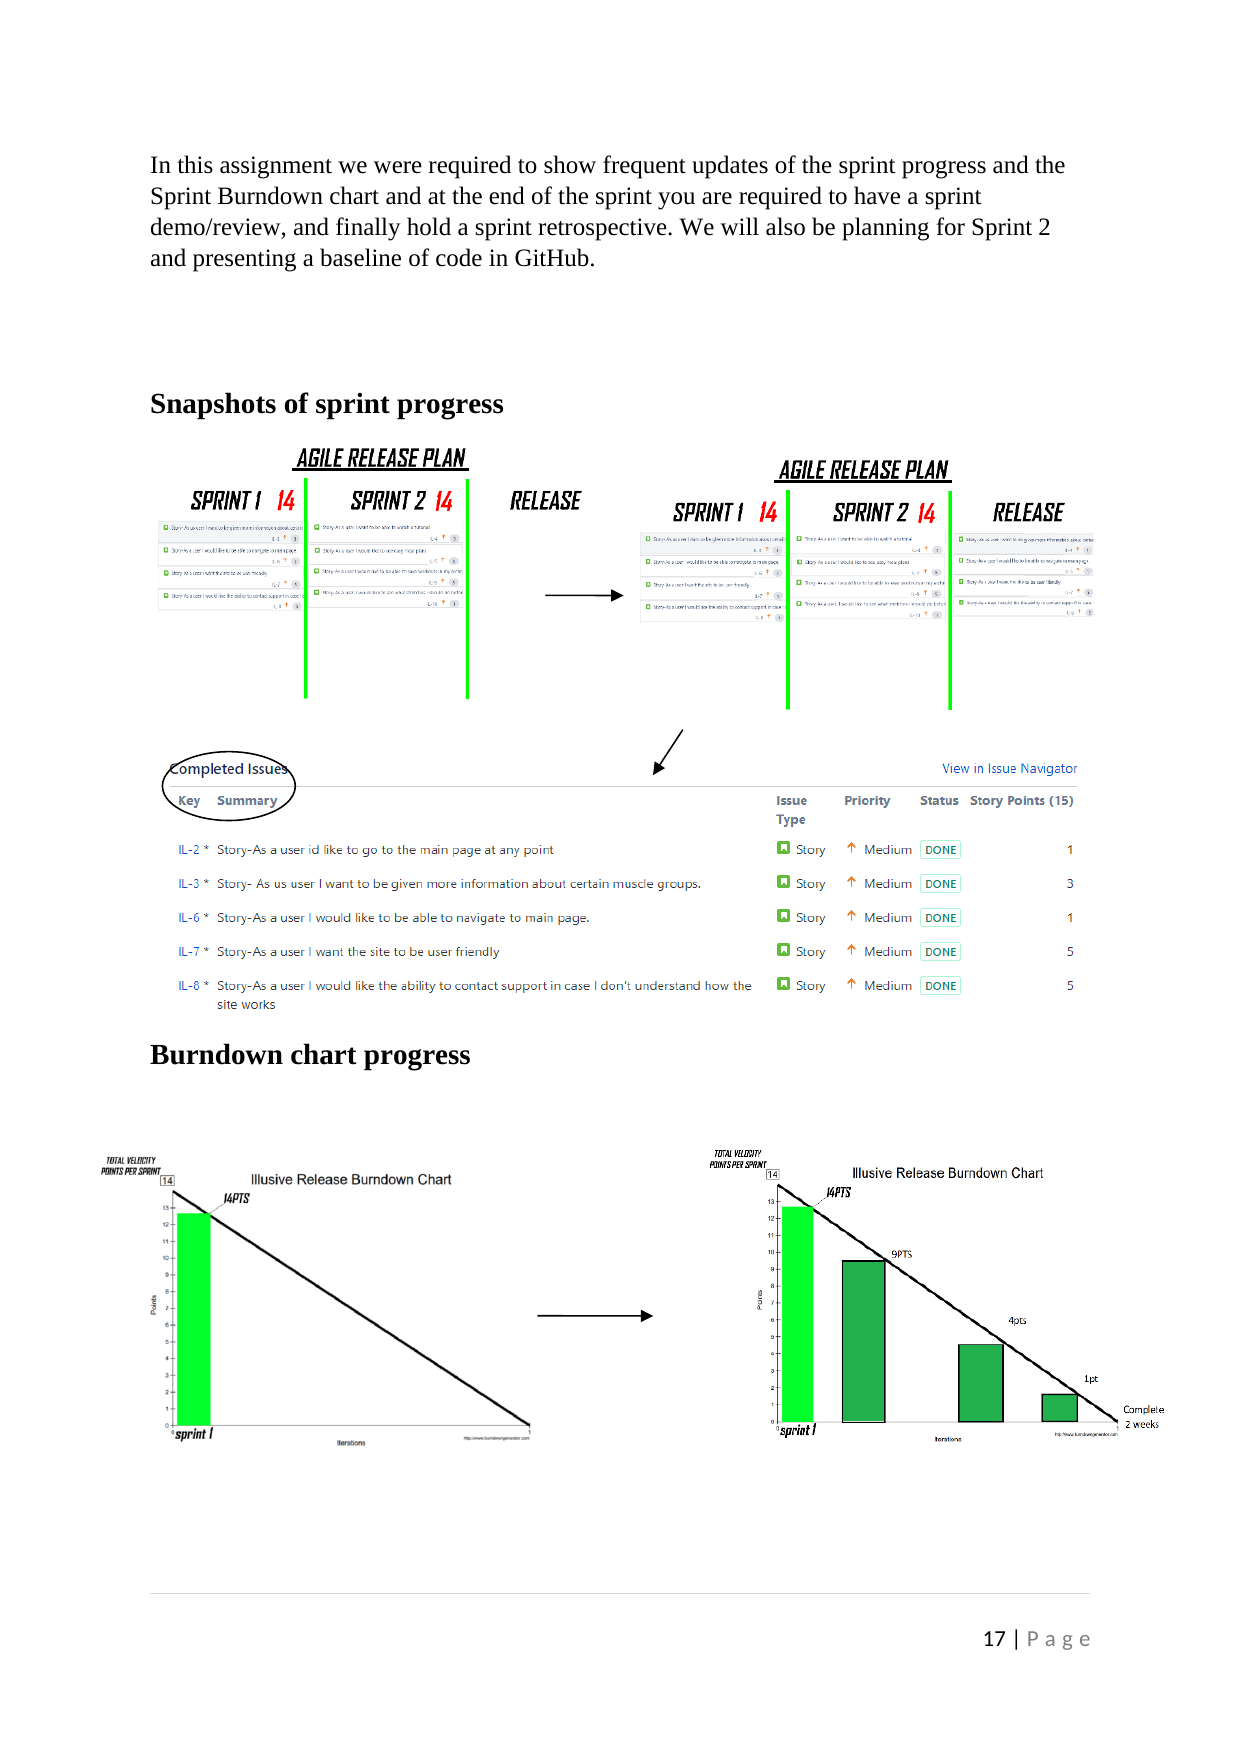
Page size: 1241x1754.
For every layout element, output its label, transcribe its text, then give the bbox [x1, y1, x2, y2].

text In this assignment we were required to show frequent updates of the sprint progress and the Sprint Burndown chart and at the end of the sprint you are required to have a sprint demo/review, and finally hold a sprint retrospective. We will also be planning for Sprint 2 and presenting a baseline of code in GitHub. [150, 150, 1090, 272]
picture [632, 450, 1094, 710]
picture [84, 1142, 564, 1454]
text Snapshots of sprint progress [150, 386, 1090, 420]
picture [150, 747, 1091, 1019]
text Burndown chart progress [150, 1037, 1090, 1071]
picture [670, 1128, 1235, 1474]
picture [150, 439, 611, 699]
